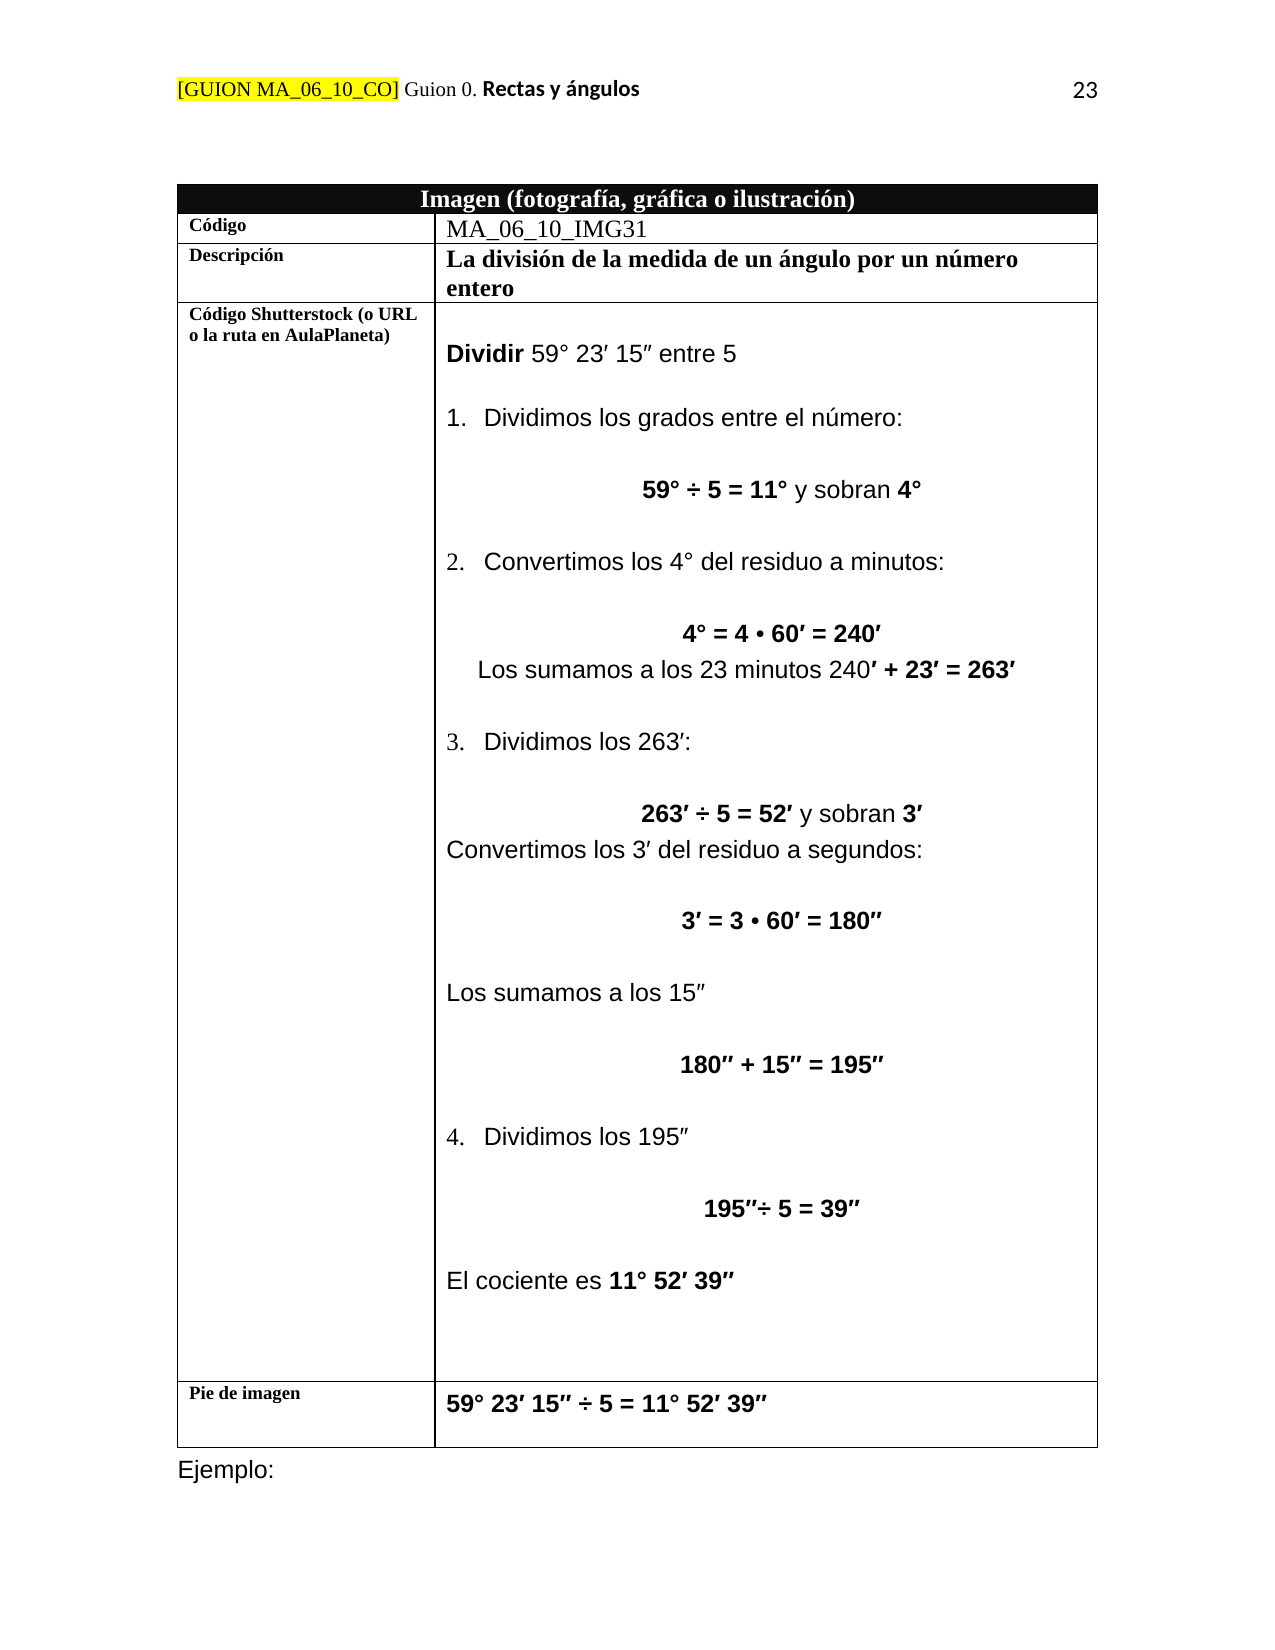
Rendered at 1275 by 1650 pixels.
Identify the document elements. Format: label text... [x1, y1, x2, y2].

table_header Imagen (fotografía, gráfica o ilustración) [178, 185, 1097, 213]
table_cell Descripción [178, 244, 434, 302]
table_cell 59° 23′ 15″ ÷ 5 = 11° 52′ 39″ [436, 1382, 1097, 1447]
table_cell Pie de imagen [178, 1382, 434, 1447]
table_cell La división de la medida de un ángulo por un número entero [436, 244, 1097, 302]
table_cell Código [178, 214, 434, 243]
table_cell Dividir 59° 23′ 15″ entre 5 Dividimos los grados entre el número: 59° ÷ 5 = 11° y sobran 4° Convertimos los 4° del residuo a minutos: 4° = 4 • 60′ = 240′ Los sumamos a los 23 minutos 240′ + 23′ = 263′ Dividimos los 263′: 263′ ÷ 5 = 52′ y sobran 3′ Convertimos los 3′ del residuo a segundos: 3′ = 3 • 60′ = 180″ Los sumamos a los 15″ 180″ + 15″ = 195″ Dividimos los 195″ 195″÷ 5 = 39″ El cociente es 11° 52′ 39″ [436, 303, 1097, 1381]
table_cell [178, 303, 434, 1381]
table_cell MA_06_10_IMG31 [436, 214, 1097, 243]
text Ejemplo: [177, 1448, 1098, 1483]
